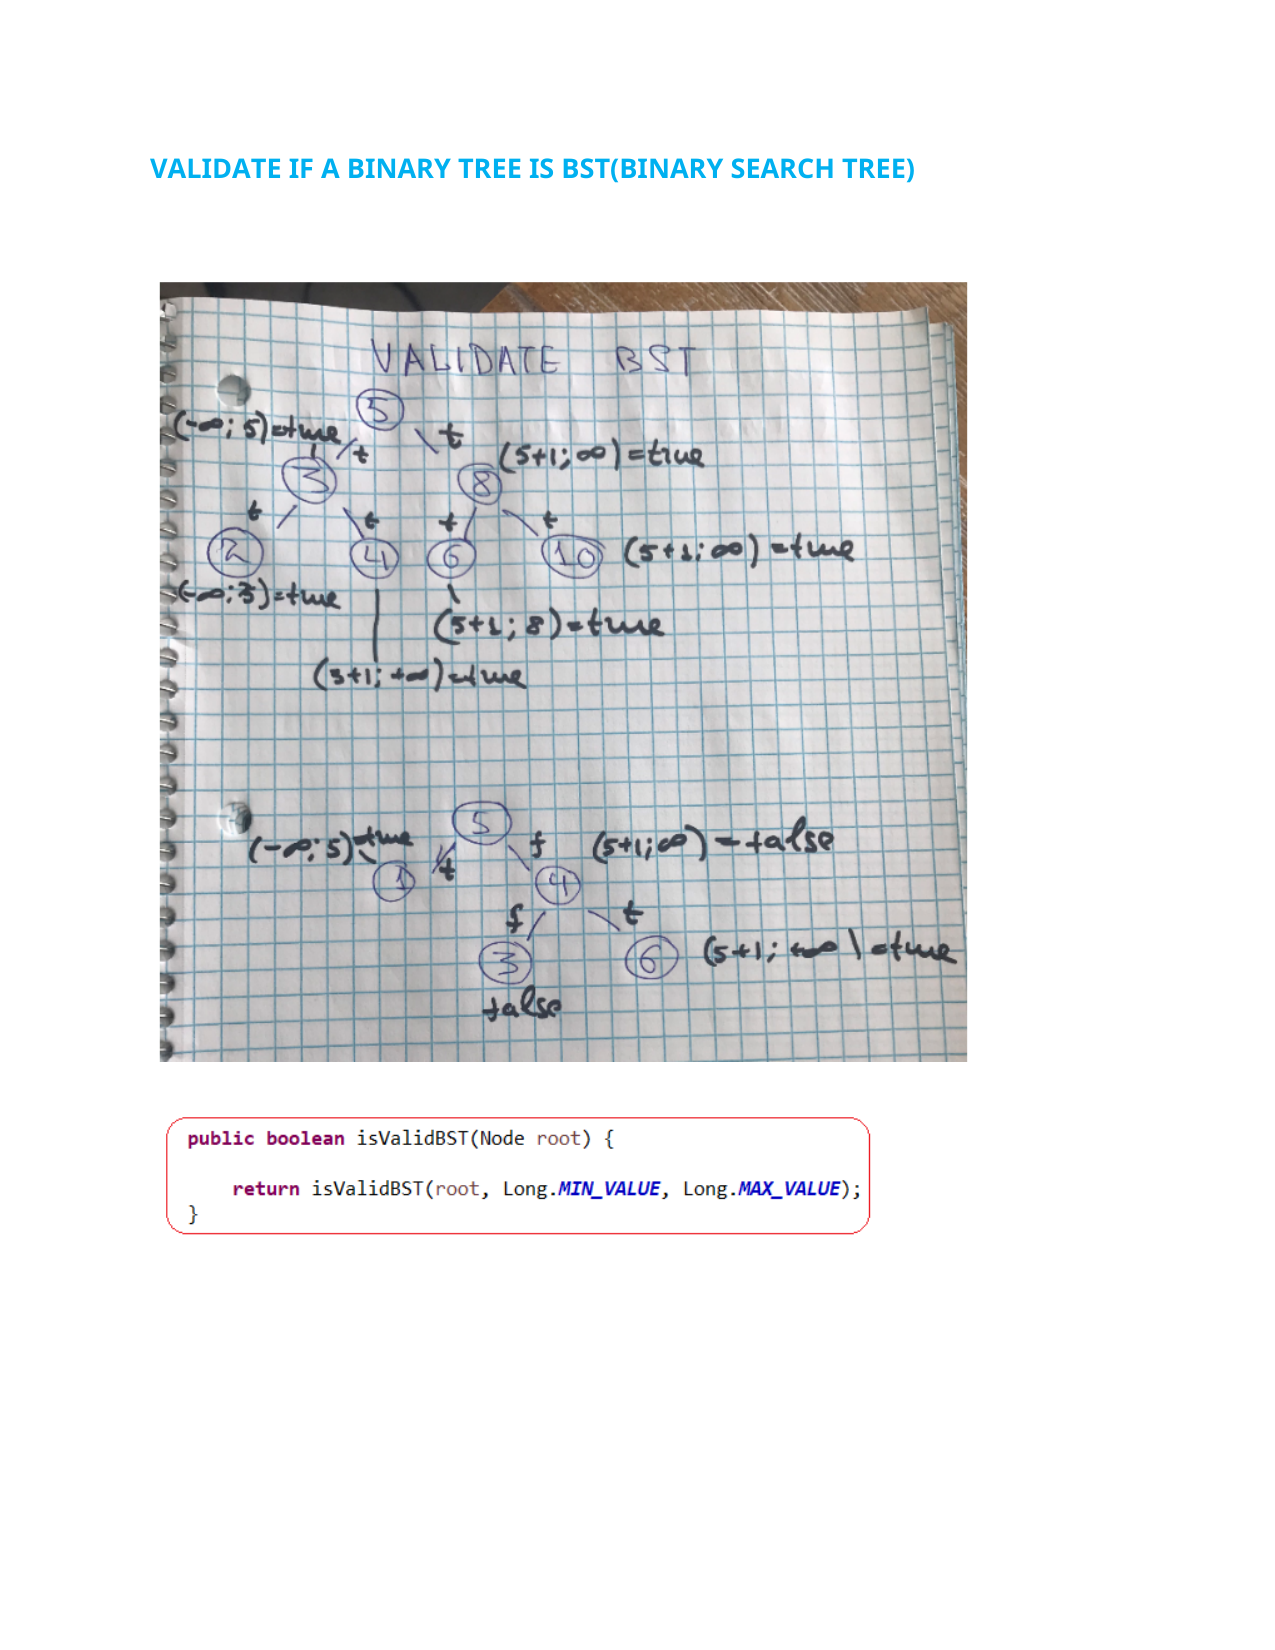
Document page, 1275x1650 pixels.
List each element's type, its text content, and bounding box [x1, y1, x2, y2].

subtitle VALIDATE IF A BINARY TREE IS BST(BINARY SEARCH TREE) [150, 150, 1125, 187]
picture [150, 281, 990, 1062]
picture [150, 1111, 884, 1247]
